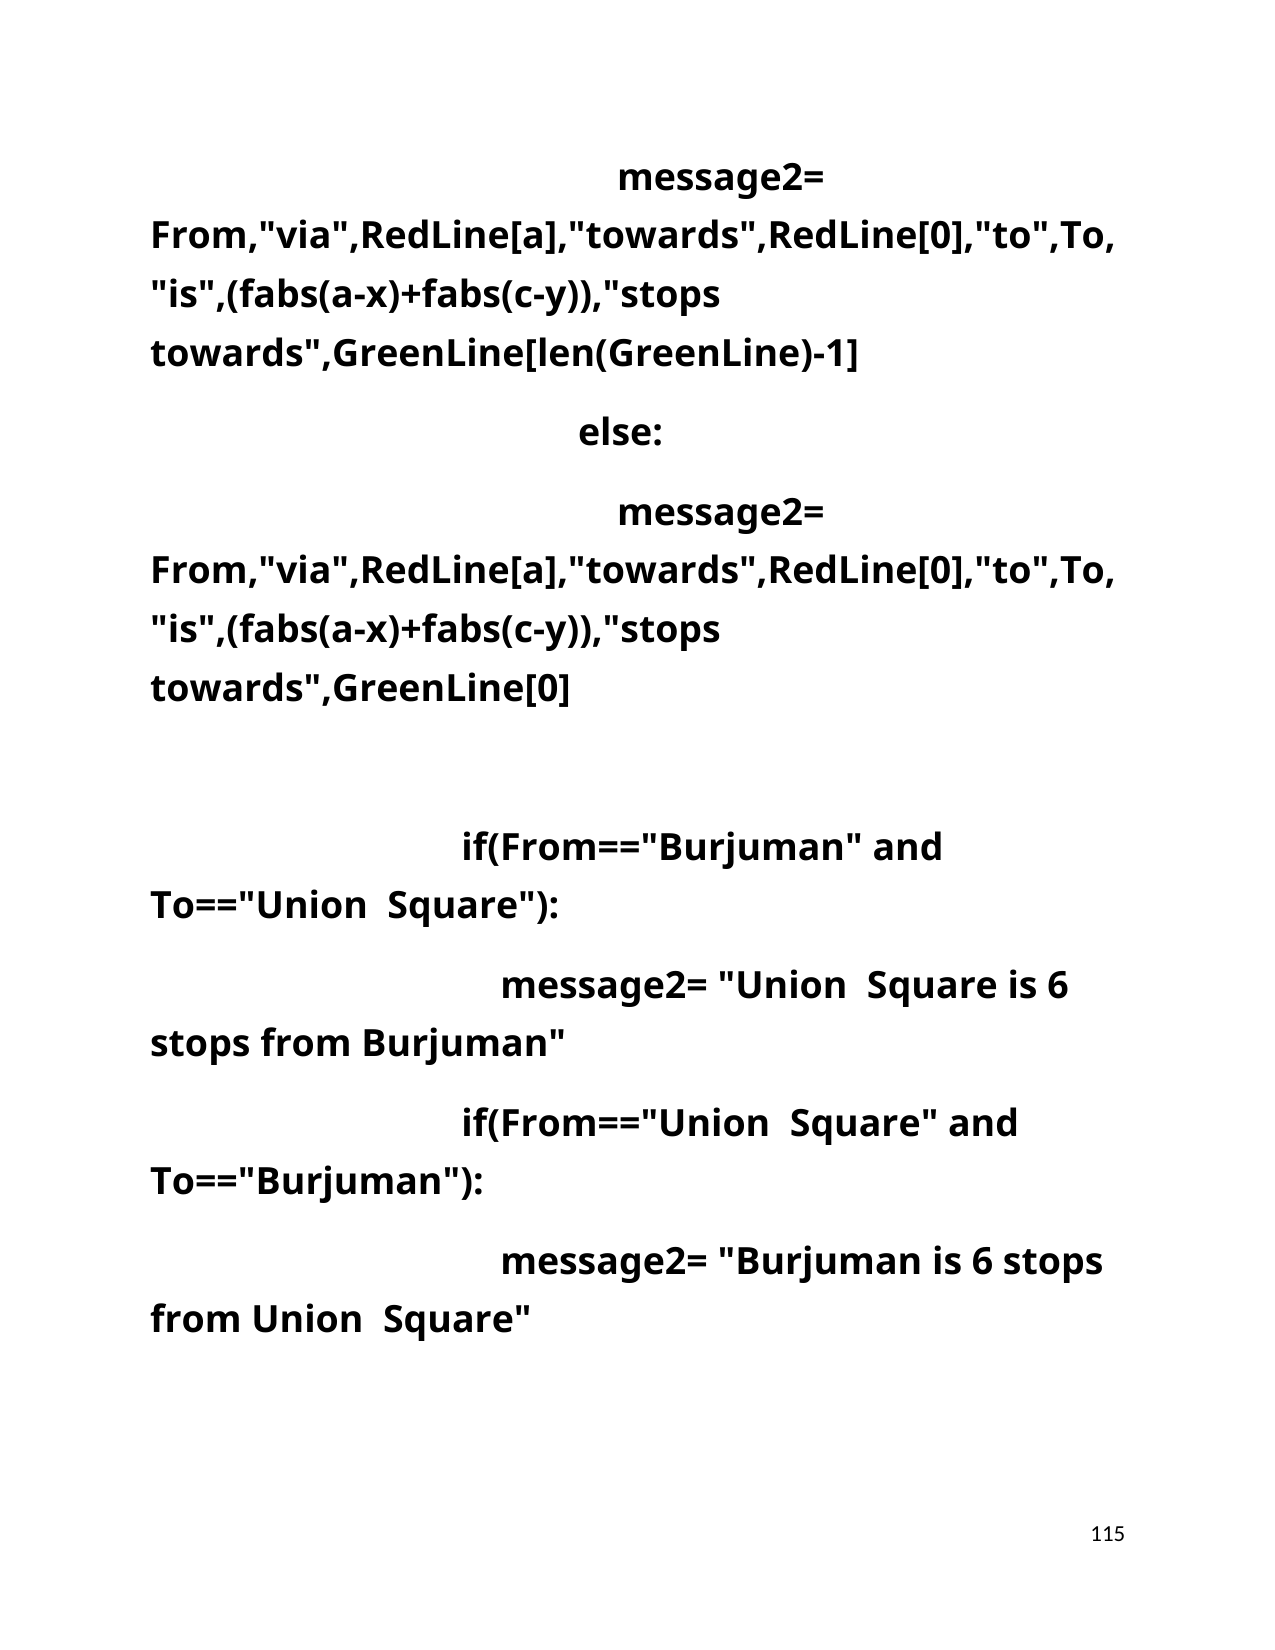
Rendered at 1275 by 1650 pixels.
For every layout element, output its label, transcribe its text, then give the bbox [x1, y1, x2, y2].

text message2= "Burjuman is 6 stops from Union Square" [150, 1234, 1125, 1344]
text if(From=="Union Square" and To=="Burjuman"): [150, 1096, 1125, 1206]
text message2= From,"via",RedLine[a],"towards",RedLine[0],"to",To,"is",(fabs(a-x)+fabs(c-y)),"stops towards",GreenLine[0] [150, 485, 1125, 712]
text message2= "Union Square is 6 stops from Burjuman" [150, 958, 1125, 1068]
text message2= From,"via",RedLine[a],"towards",RedLine[0],"to",To,"is",(fabs(a-x)+fabs(c-y)),"stops towards",GreenLine[len(GreenLine)-1] [150, 150, 1125, 377]
text else: [150, 405, 1125, 456]
text if(From=="Burjuman" and To=="Union Square"): [150, 820, 1125, 929]
